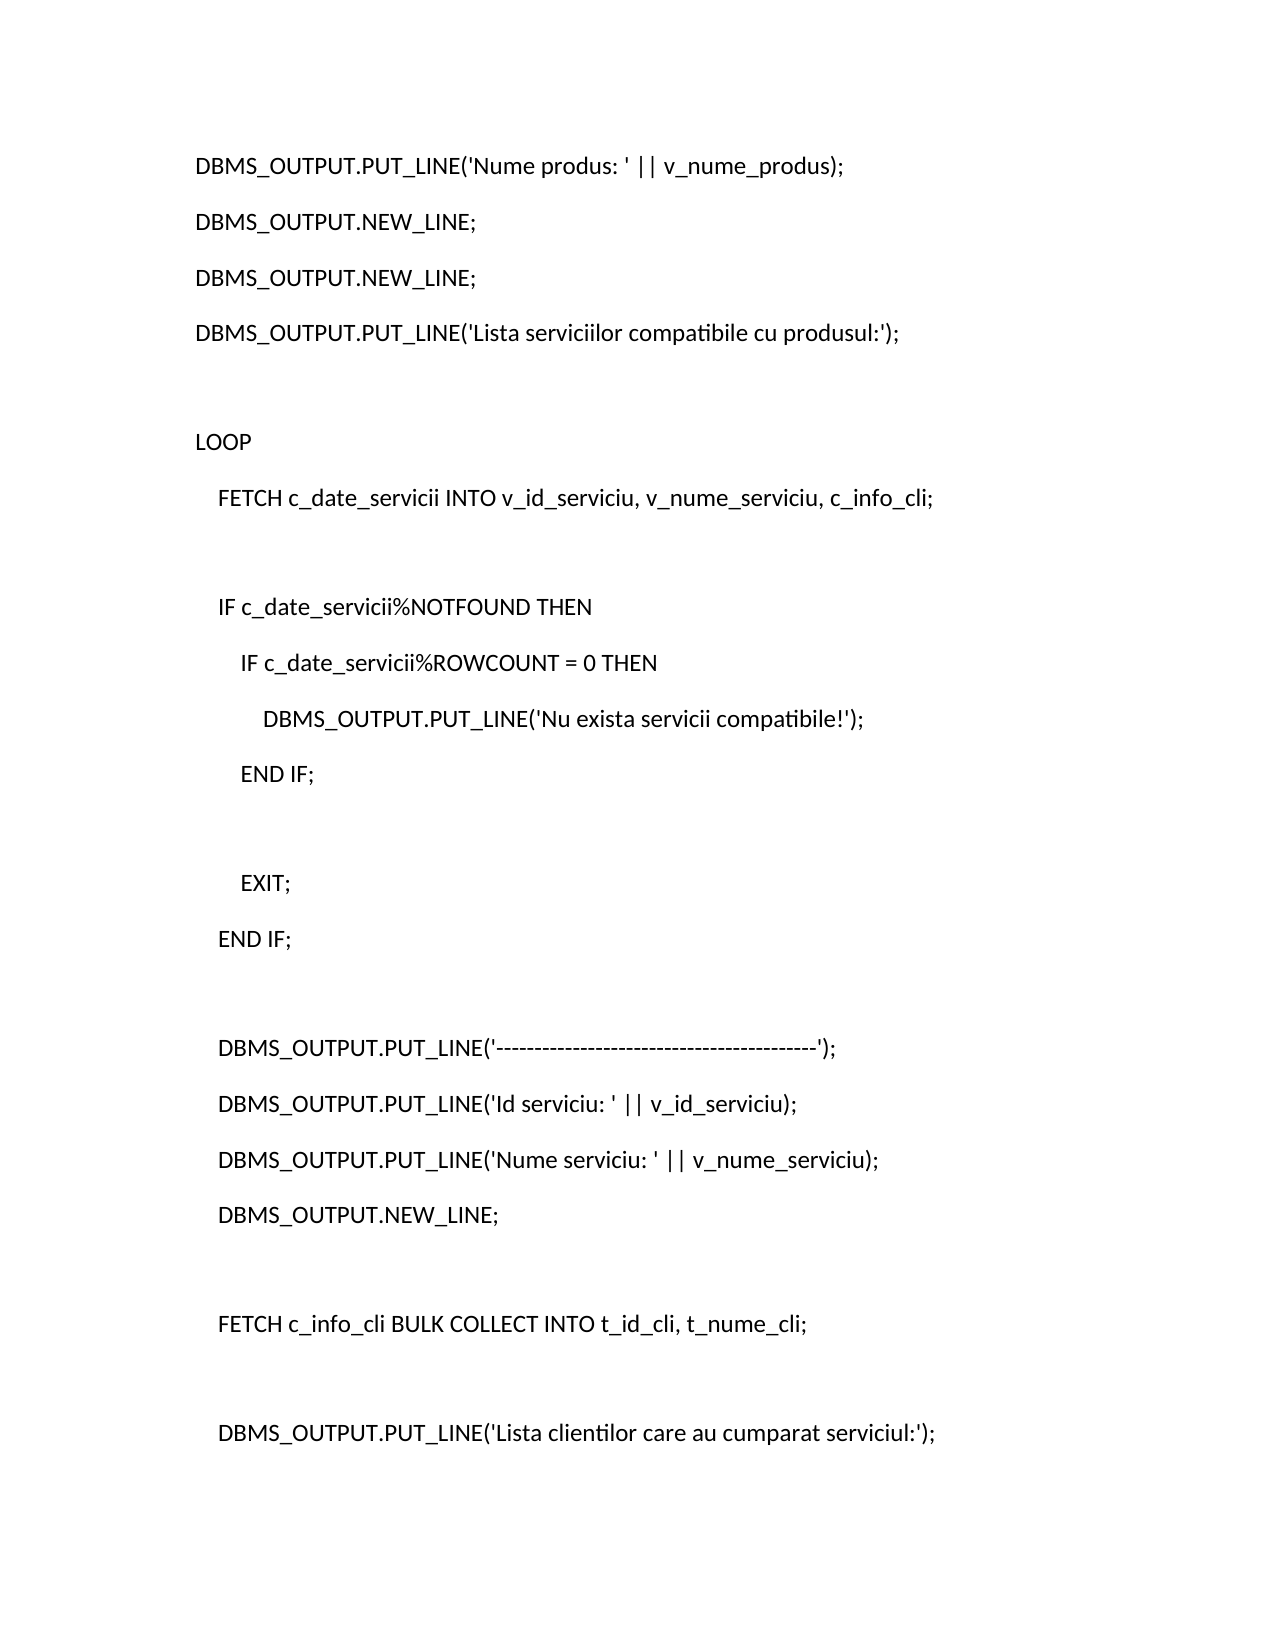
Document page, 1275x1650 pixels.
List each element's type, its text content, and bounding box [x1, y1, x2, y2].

text IF c_date_servicii%ROWCOUNT = 0 THEN [150, 647, 1125, 677]
text FETCH c_date_servicii INTO v_id_serviciu, v_nume_serviciu, c_info_cli; [150, 482, 1125, 513]
text DBMS_OUTPUT.NEW_LINE; [150, 206, 1125, 236]
text DBMS_OUTPUT.PUT_LINE('Id serviciu: ' || v_id_serviciu); [150, 1088, 1125, 1118]
text DBMS_OUTPUT.PUT_LINE('Lista clientilor care au cumparat serviciul:'); [150, 1417, 1125, 1448]
text DBMS_OUTPUT.PUT_LINE('Nume serviciu: ' || v_nume_serviciu); [150, 1144, 1125, 1174]
text DBMS_OUTPUT.NEW_LINE; [150, 1199, 1125, 1230]
text END IF; [150, 758, 1125, 789]
text END IF; [150, 923, 1125, 954]
text EXIT; [150, 867, 1125, 898]
text DBMS_OUTPUT.NEW_LINE; [150, 262, 1125, 292]
text FETCH c_info_cli BULK COLLECT INTO t_id_cli, t_nume_cli; [150, 1308, 1125, 1339]
text LOOP [150, 426, 1125, 457]
text DBMS_OUTPUT.PUT_LINE('Lista serviciilor compatibile cu produsul:'); [150, 317, 1125, 348]
text DBMS_OUTPUT.PUT_LINE('Nume produs: ' || v_nume_produs); [150, 150, 1125, 181]
text DBMS_OUTPUT.PUT_LINE('Nu exista servicii compatibile!'); [150, 703, 1125, 733]
text IF c_date_servicii%NOTFOUND THEN [150, 591, 1125, 622]
text DBMS_OUTPUT.PUT_LINE('------------------------------------------'); [150, 1032, 1125, 1063]
